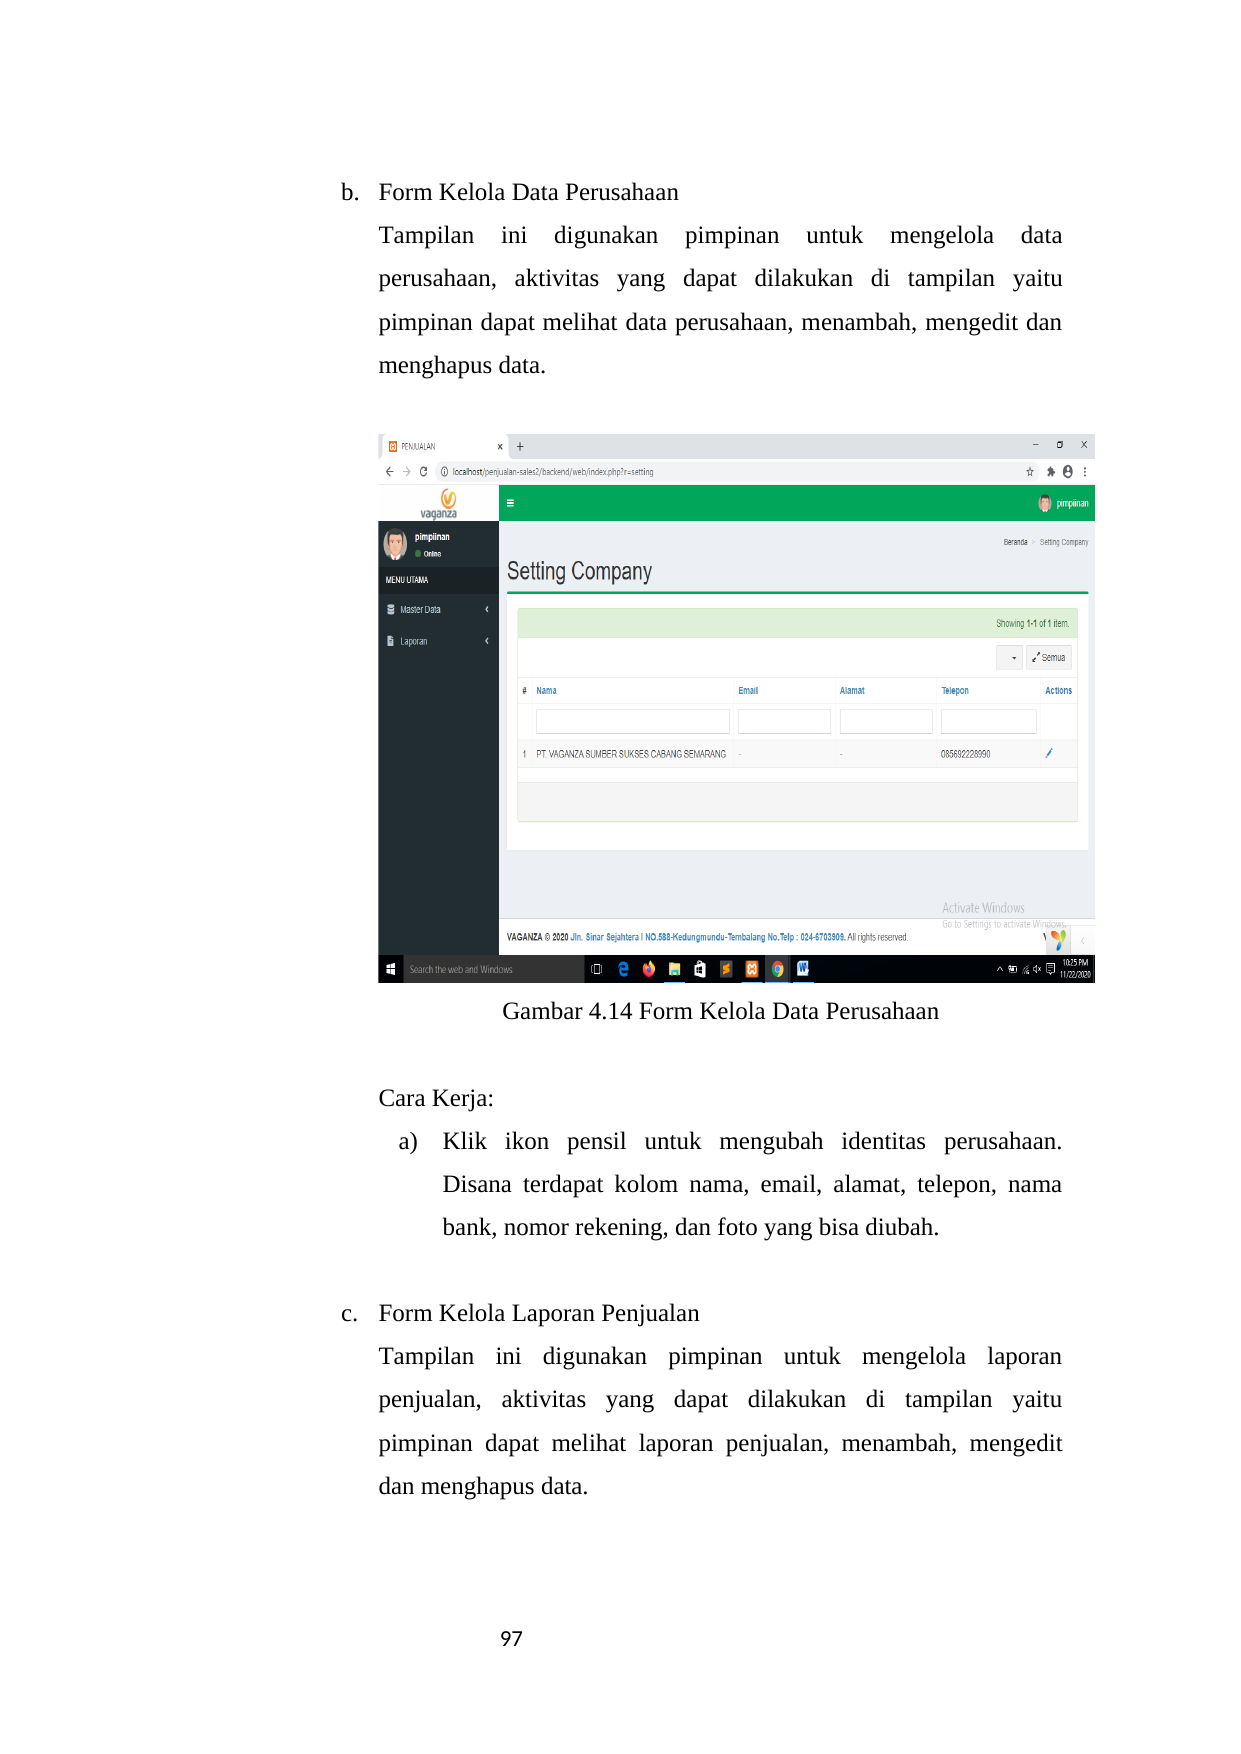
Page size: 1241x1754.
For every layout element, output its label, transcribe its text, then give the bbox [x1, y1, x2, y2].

list Form Kelola Data Perusahaan [341, 177, 1063, 206]
list Klik ikon pensil untuk mengubah identitas perusahaan. Disana terdapat kolom nama, email, alamat, telepon, nama bank, nomor rekening, dan foto yang bisa diubah. [398, 1126, 1063, 1241]
list Tampilan ini digunakan pimpinan untuk mengelola data perusahaan, aktivitas yang dapat dilakukan di tampilan yaitu pimpinan dapat melihat data perusahaan, menambah, mengedit dan menghapus data. [378, 220, 1063, 378]
picture [378, 434, 1095, 983]
list Tampilan ini digunakan pimpinan untuk mengelola laporan penjualan, aktivitas yang dapat dilakukan di tampilan yaitu pimpinan dapat melihat laporan penjualan, menambah, mengedit dan menghapus data. [378, 1341, 1063, 1499]
list Gambar 4.14 Form Kelola Data Perusahaan [378, 996, 1063, 1025]
list Cara Kerja: [378, 1083, 1063, 1111]
list Form Kelola Laporan Penjualan [341, 1298, 1063, 1327]
